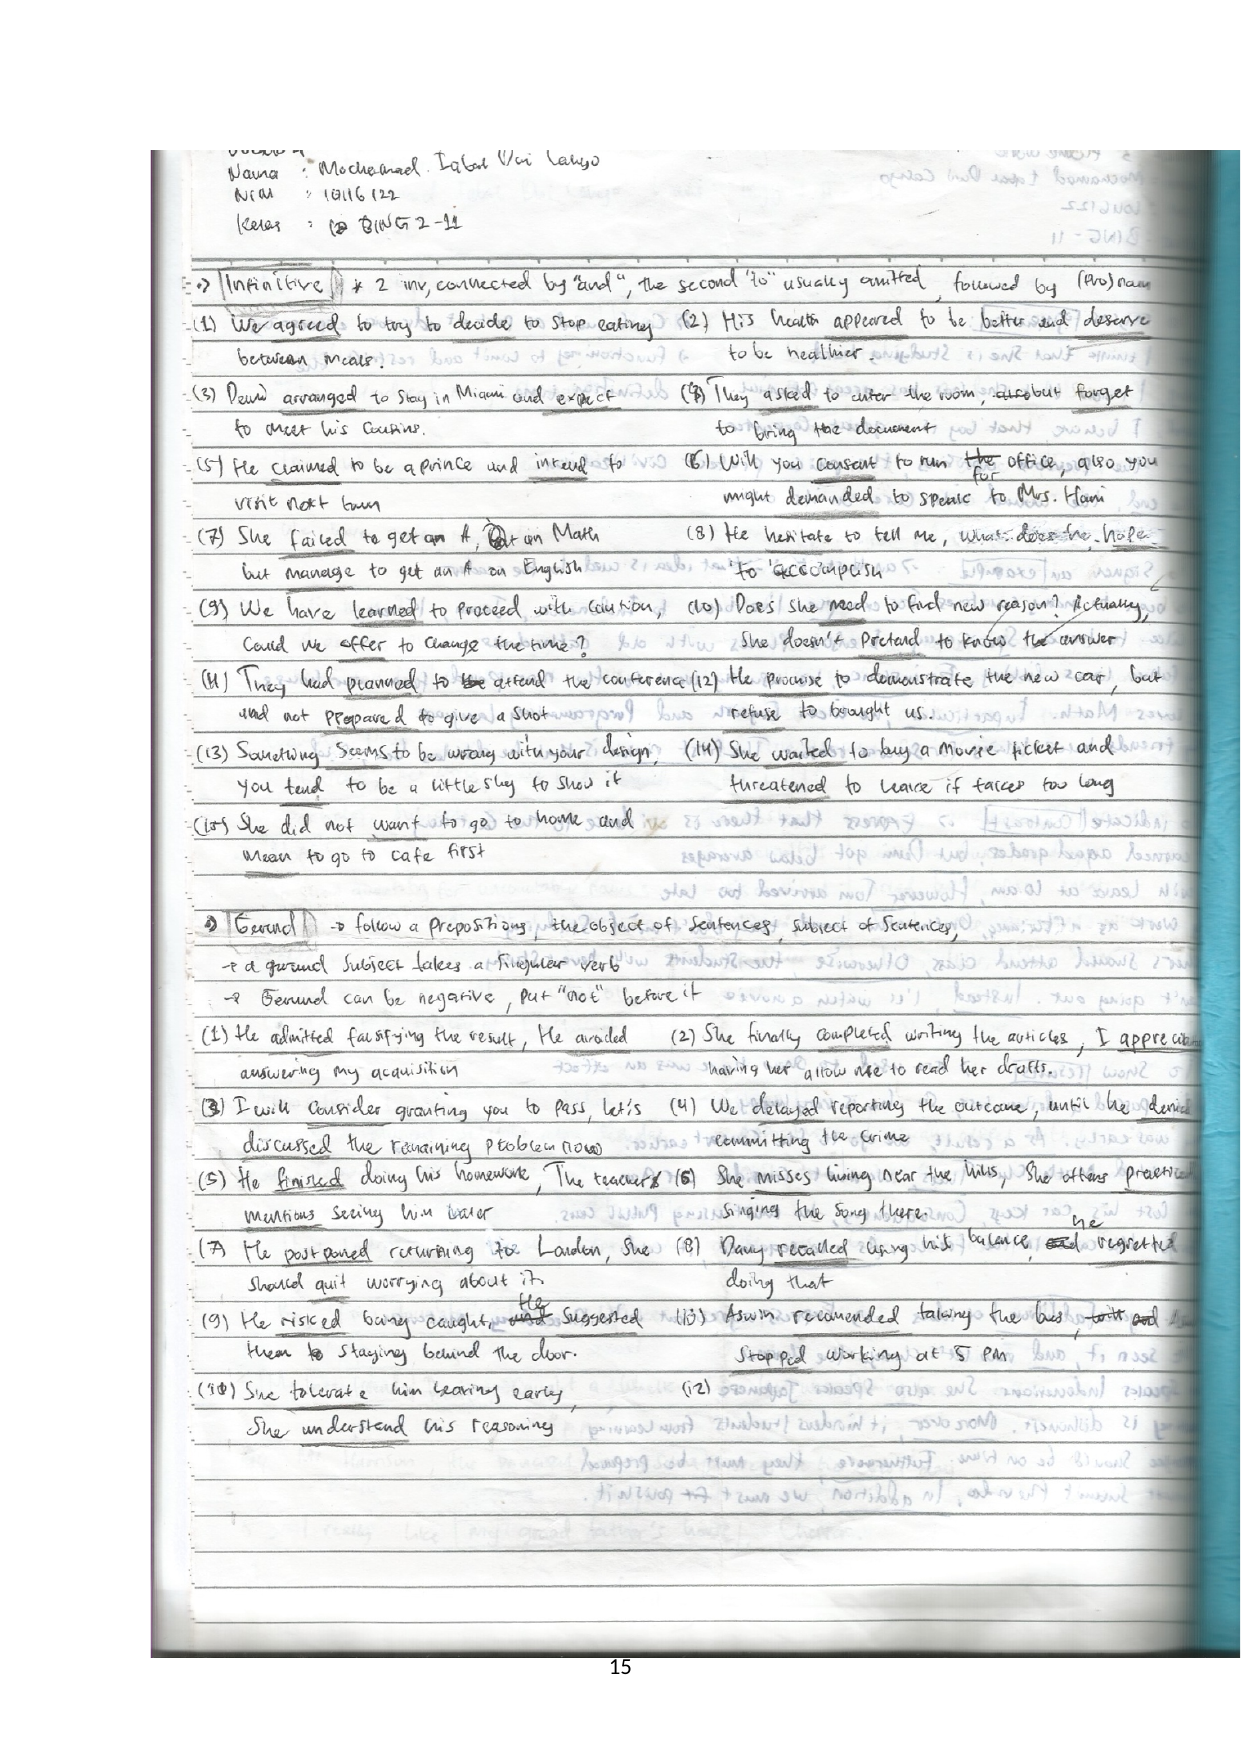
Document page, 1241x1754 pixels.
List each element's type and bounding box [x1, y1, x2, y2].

picture [152, 151, 1241, 1656]
